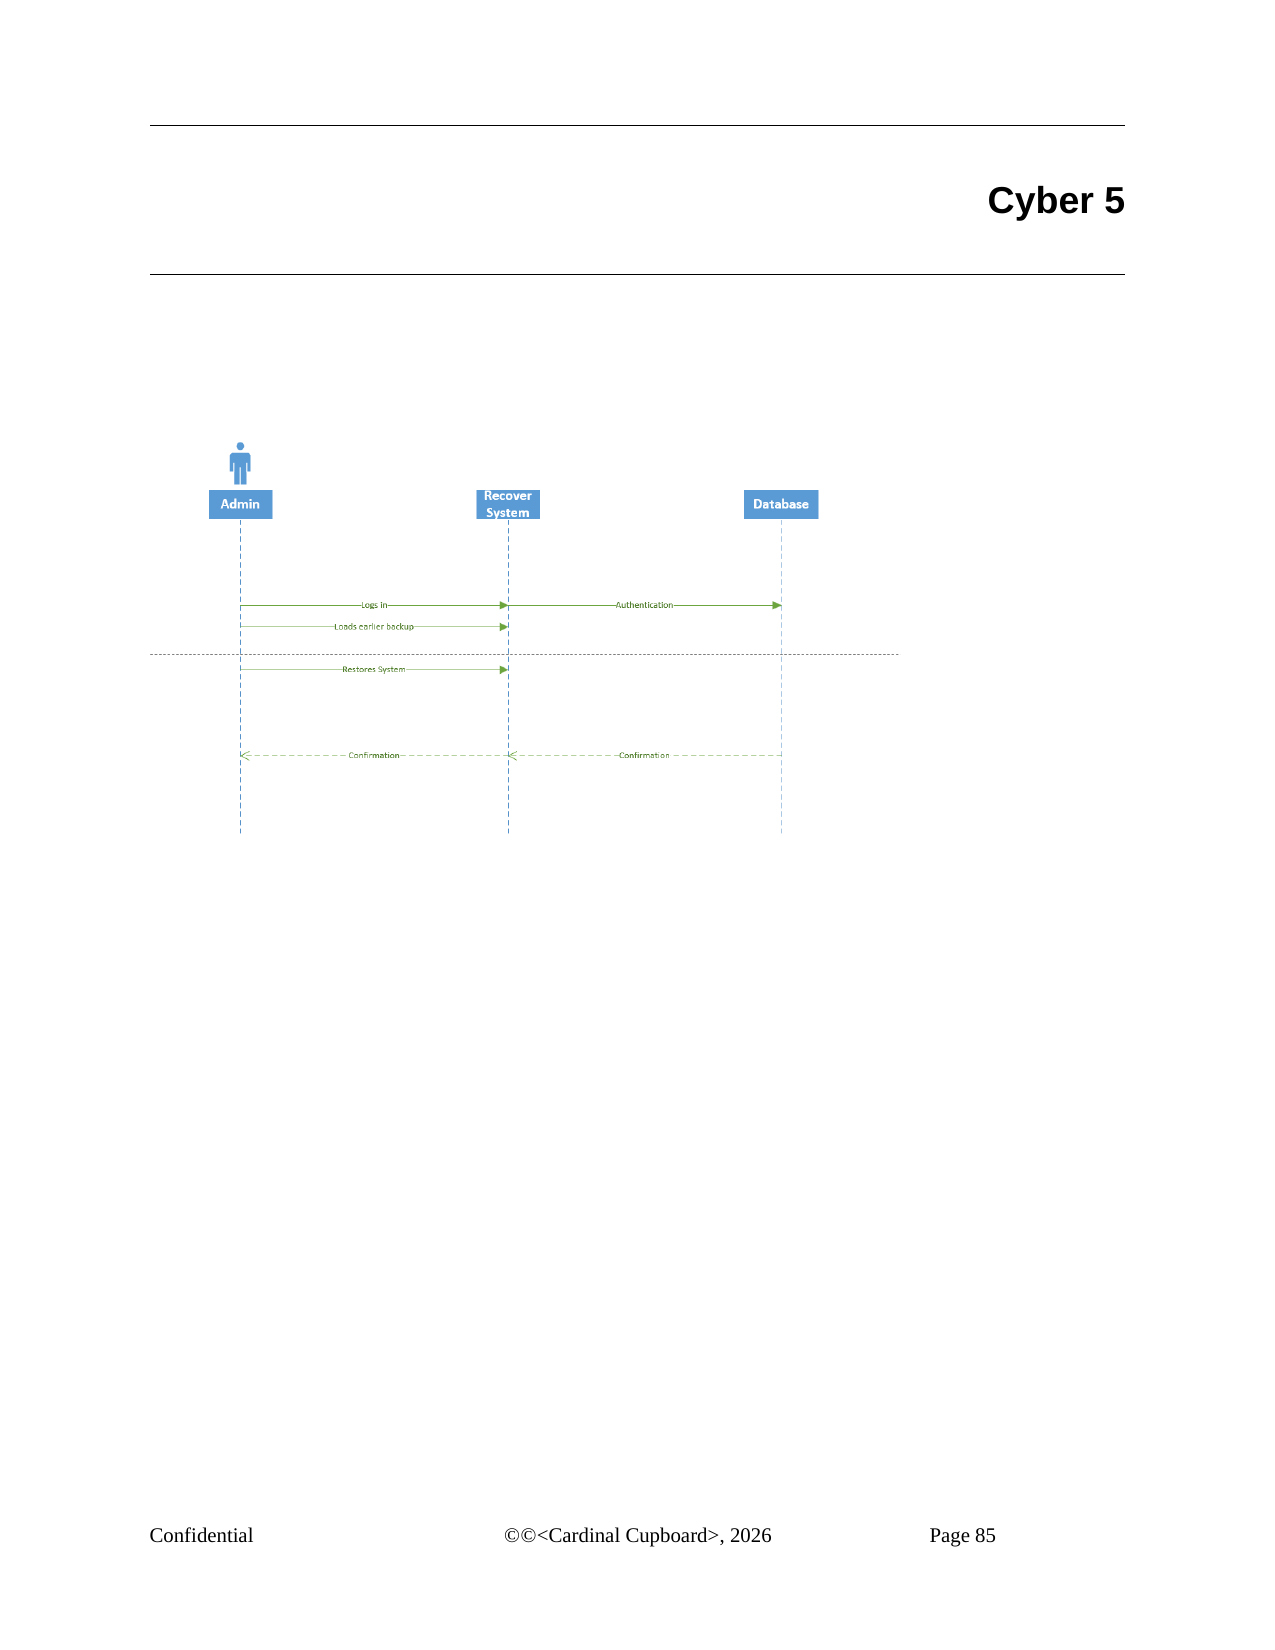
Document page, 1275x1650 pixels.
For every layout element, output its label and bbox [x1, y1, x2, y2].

picture [150, 416, 901, 871]
